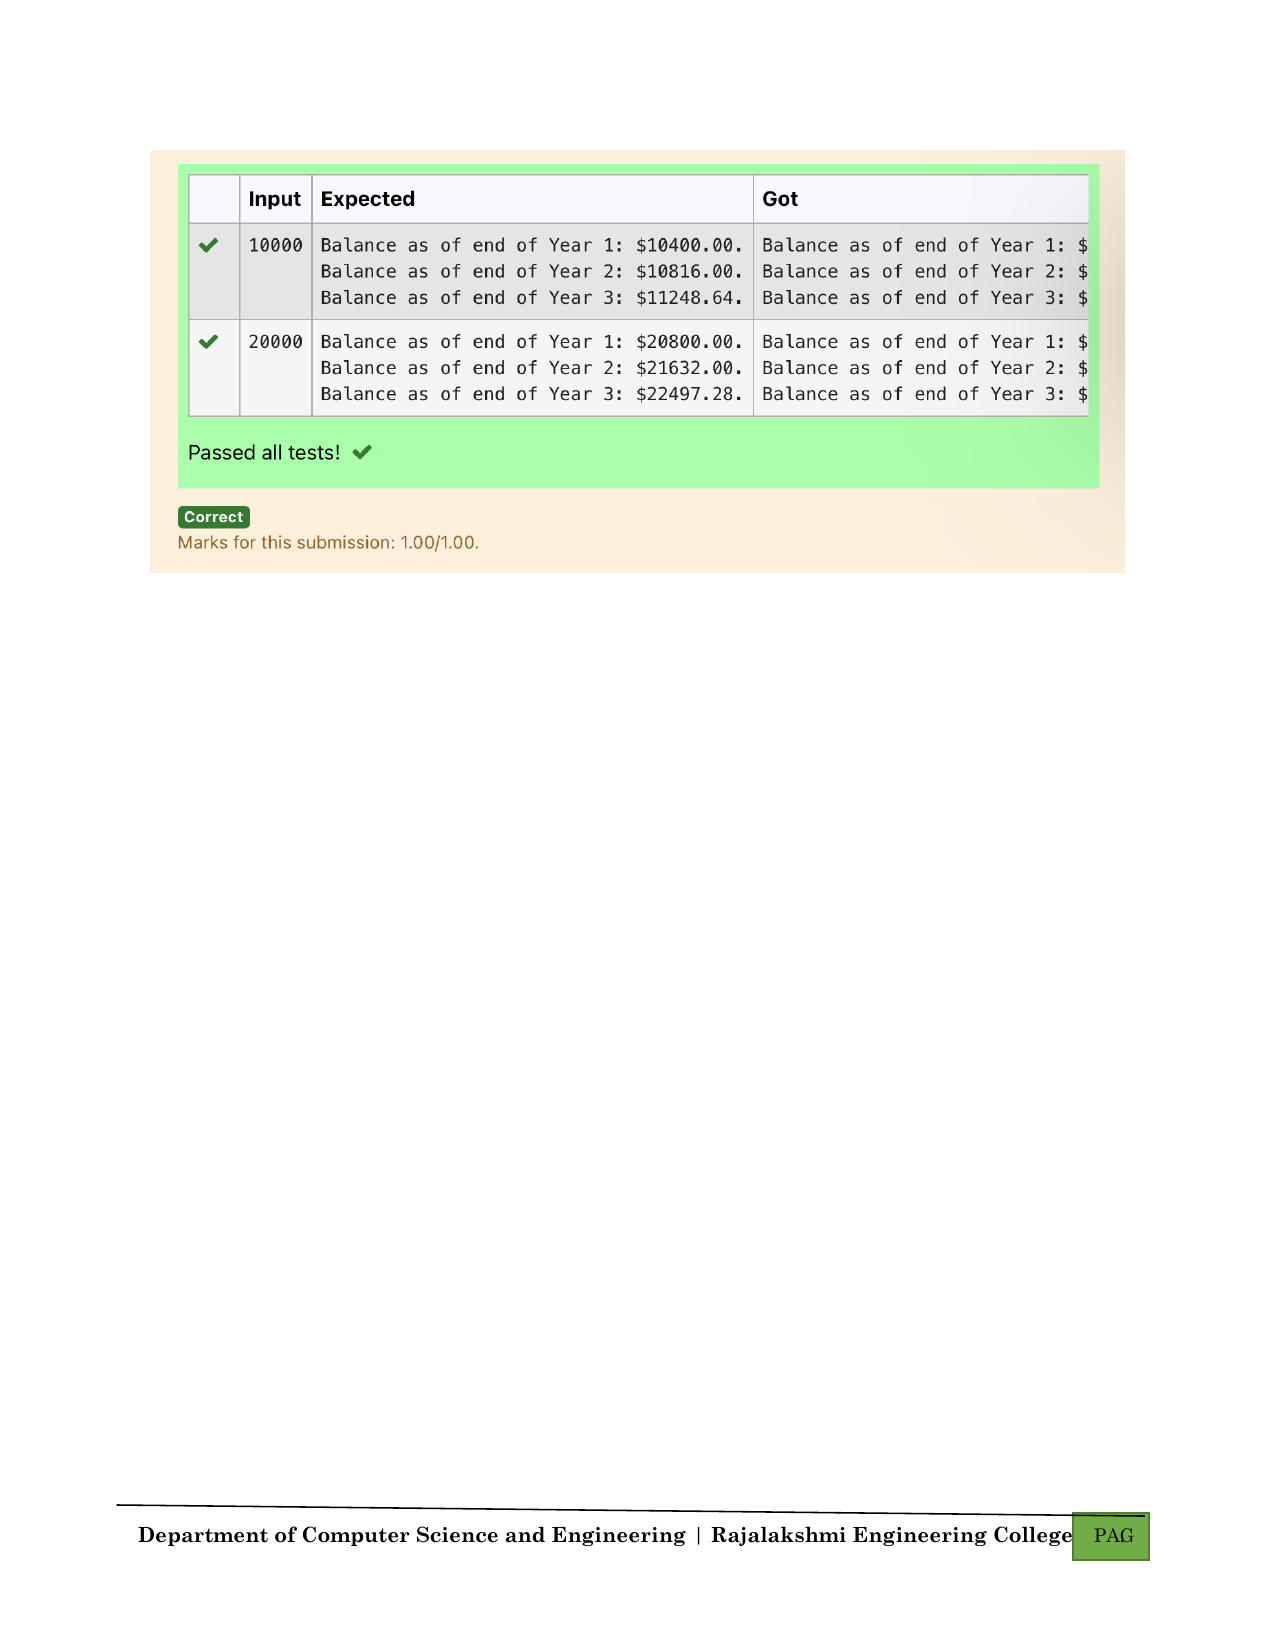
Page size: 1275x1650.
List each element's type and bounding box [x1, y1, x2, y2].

picture [150, 150, 1125, 573]
